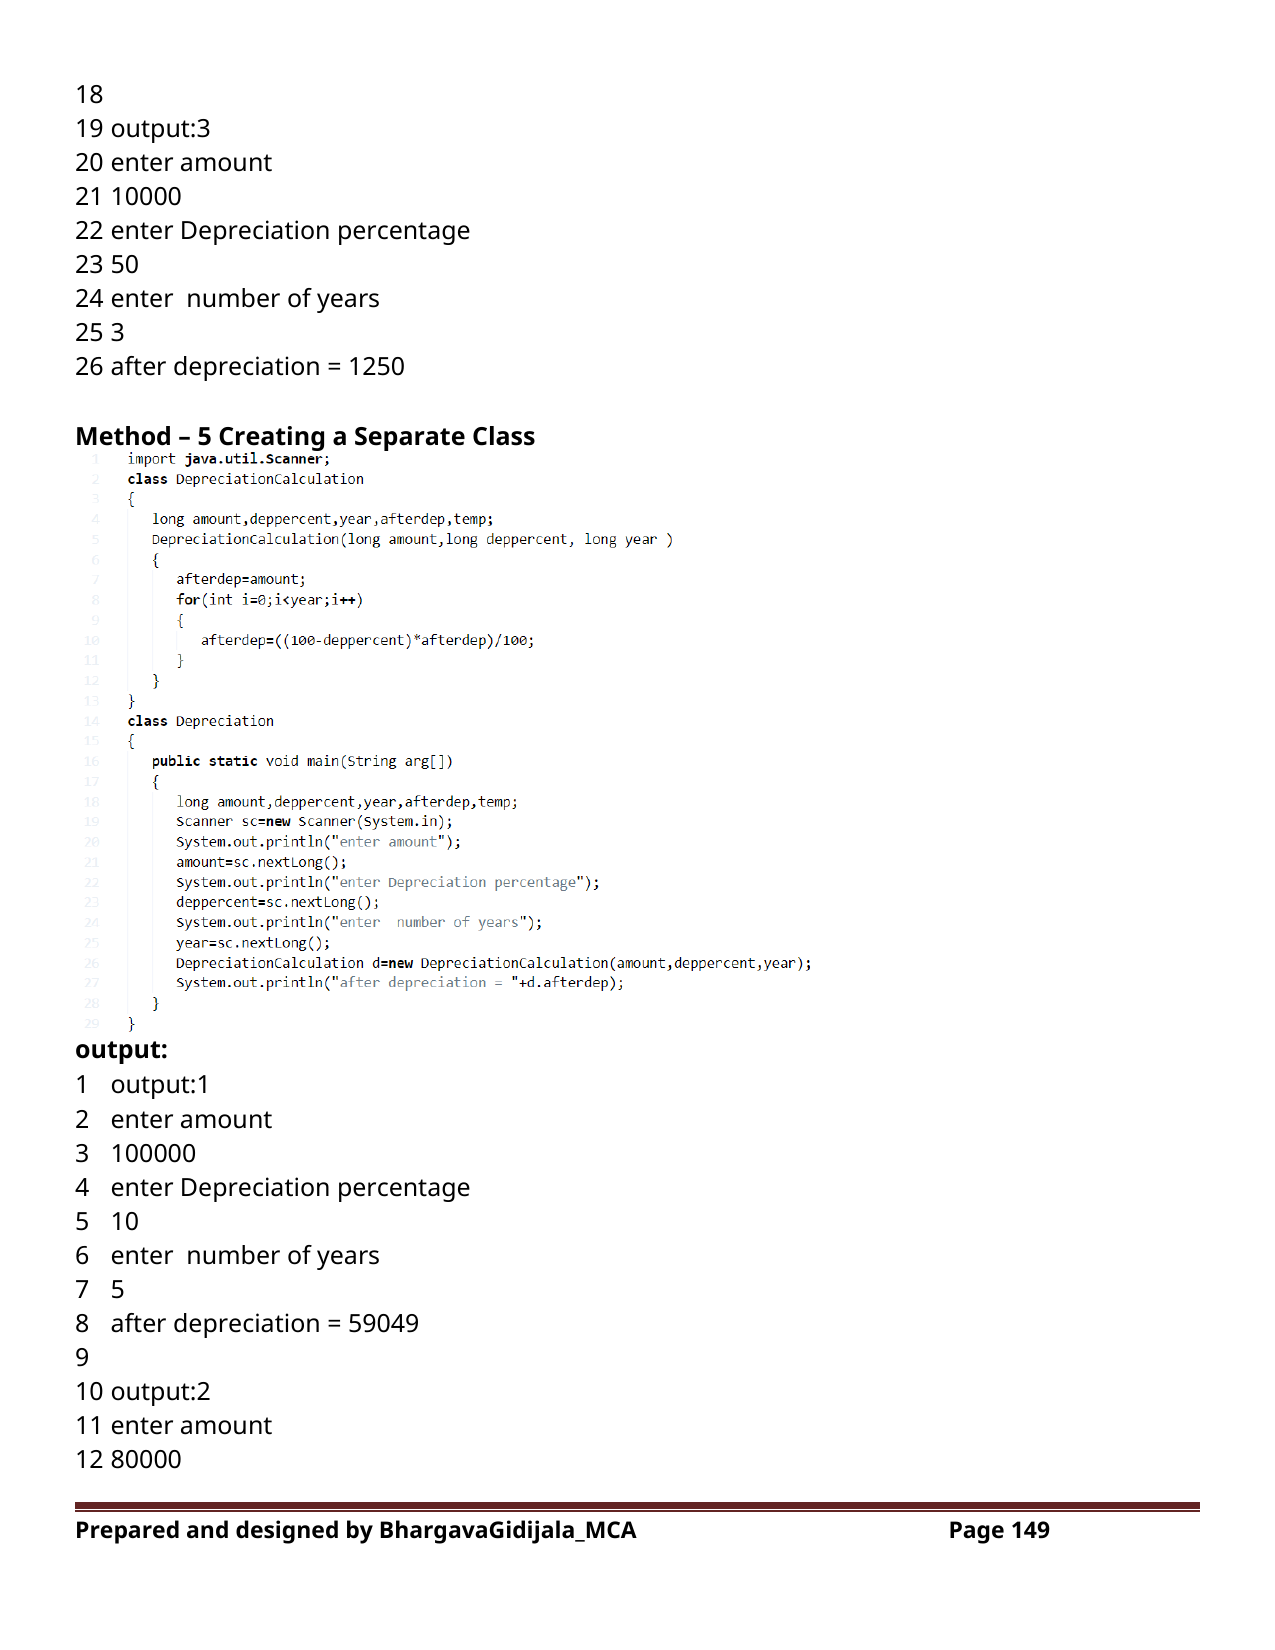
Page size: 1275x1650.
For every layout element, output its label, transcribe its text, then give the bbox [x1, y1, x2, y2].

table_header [74, 75, 109, 385]
text Method – 5 Creating a Separate Class [75, 419, 1200, 453]
text output: [75, 1032, 1200, 1066]
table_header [109, 1066, 676, 1477]
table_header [109, 75, 676, 385]
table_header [74, 1066, 109, 1477]
picture [75, 452, 811, 1032]
